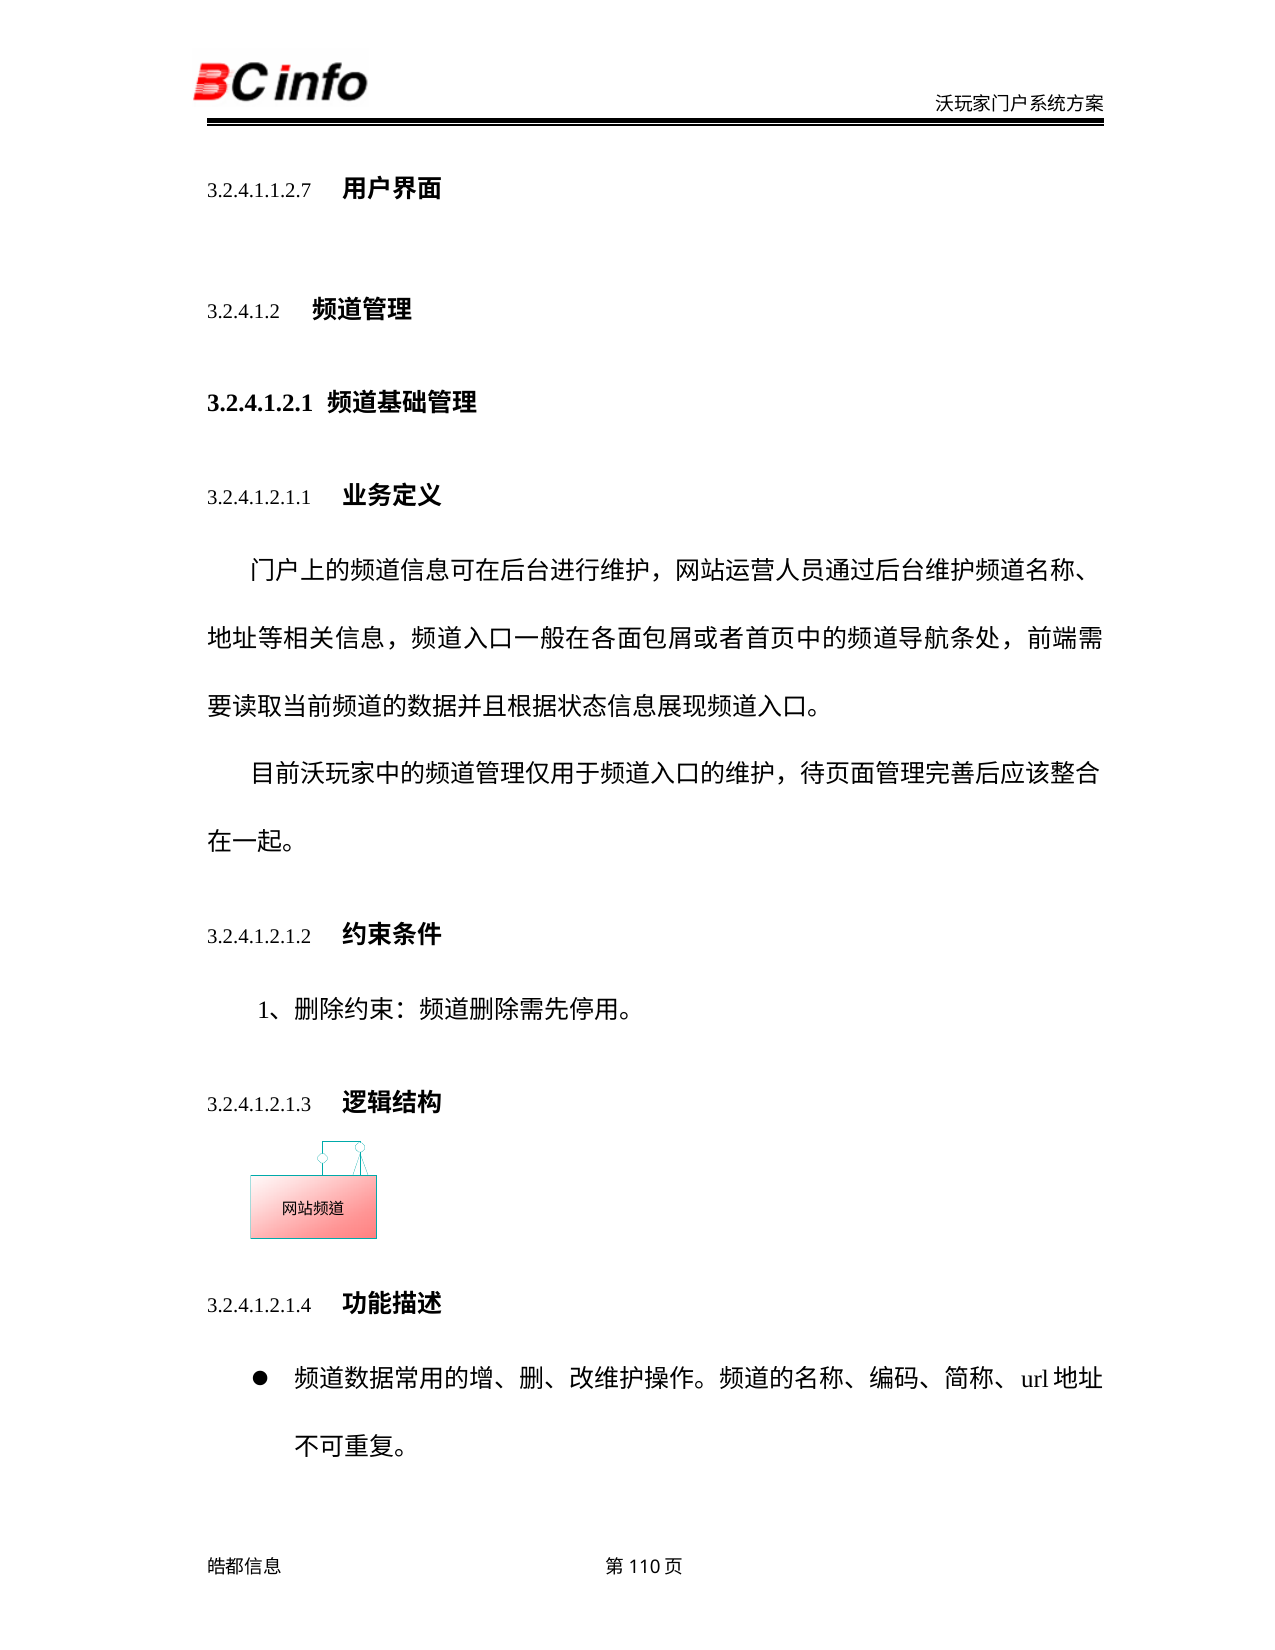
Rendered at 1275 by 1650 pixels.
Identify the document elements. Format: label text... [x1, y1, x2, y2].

text 门户上的频道信息可在后台进行维护，网站运营人员通过后台维护频道名称、地址等相关信息，频道入口一般在各面包屑或者首页中的频道导航条处，前端需要读取当前频道的数据并且根据状态信息展现频道入口。 [207, 534, 1104, 738]
subtitle 频道基础管理 [207, 367, 1104, 435]
list 频道数据常用的增、删、改维护操作。频道的名称、编码、简称、url地址不可重复。 [251, 1342, 1104, 1478]
subtitle 功能描述 [207, 1268, 1104, 1336]
picture [192, 48, 370, 107]
subtitle 逻辑结构 [207, 1066, 1104, 1134]
subtitle 约束条件 [207, 899, 1104, 967]
subtitle 频道管理 [207, 274, 1104, 342]
subtitle 用户界面 [207, 153, 1104, 221]
subtitle 业务定义 [207, 460, 1104, 528]
text 1、删除约束：频道删除需先停用。 [207, 973, 1104, 1041]
text 目前沃玩家中的频道管理仅用于频道入口的维护，待页面管理完善后应该整合在一起。 [207, 738, 1104, 874]
